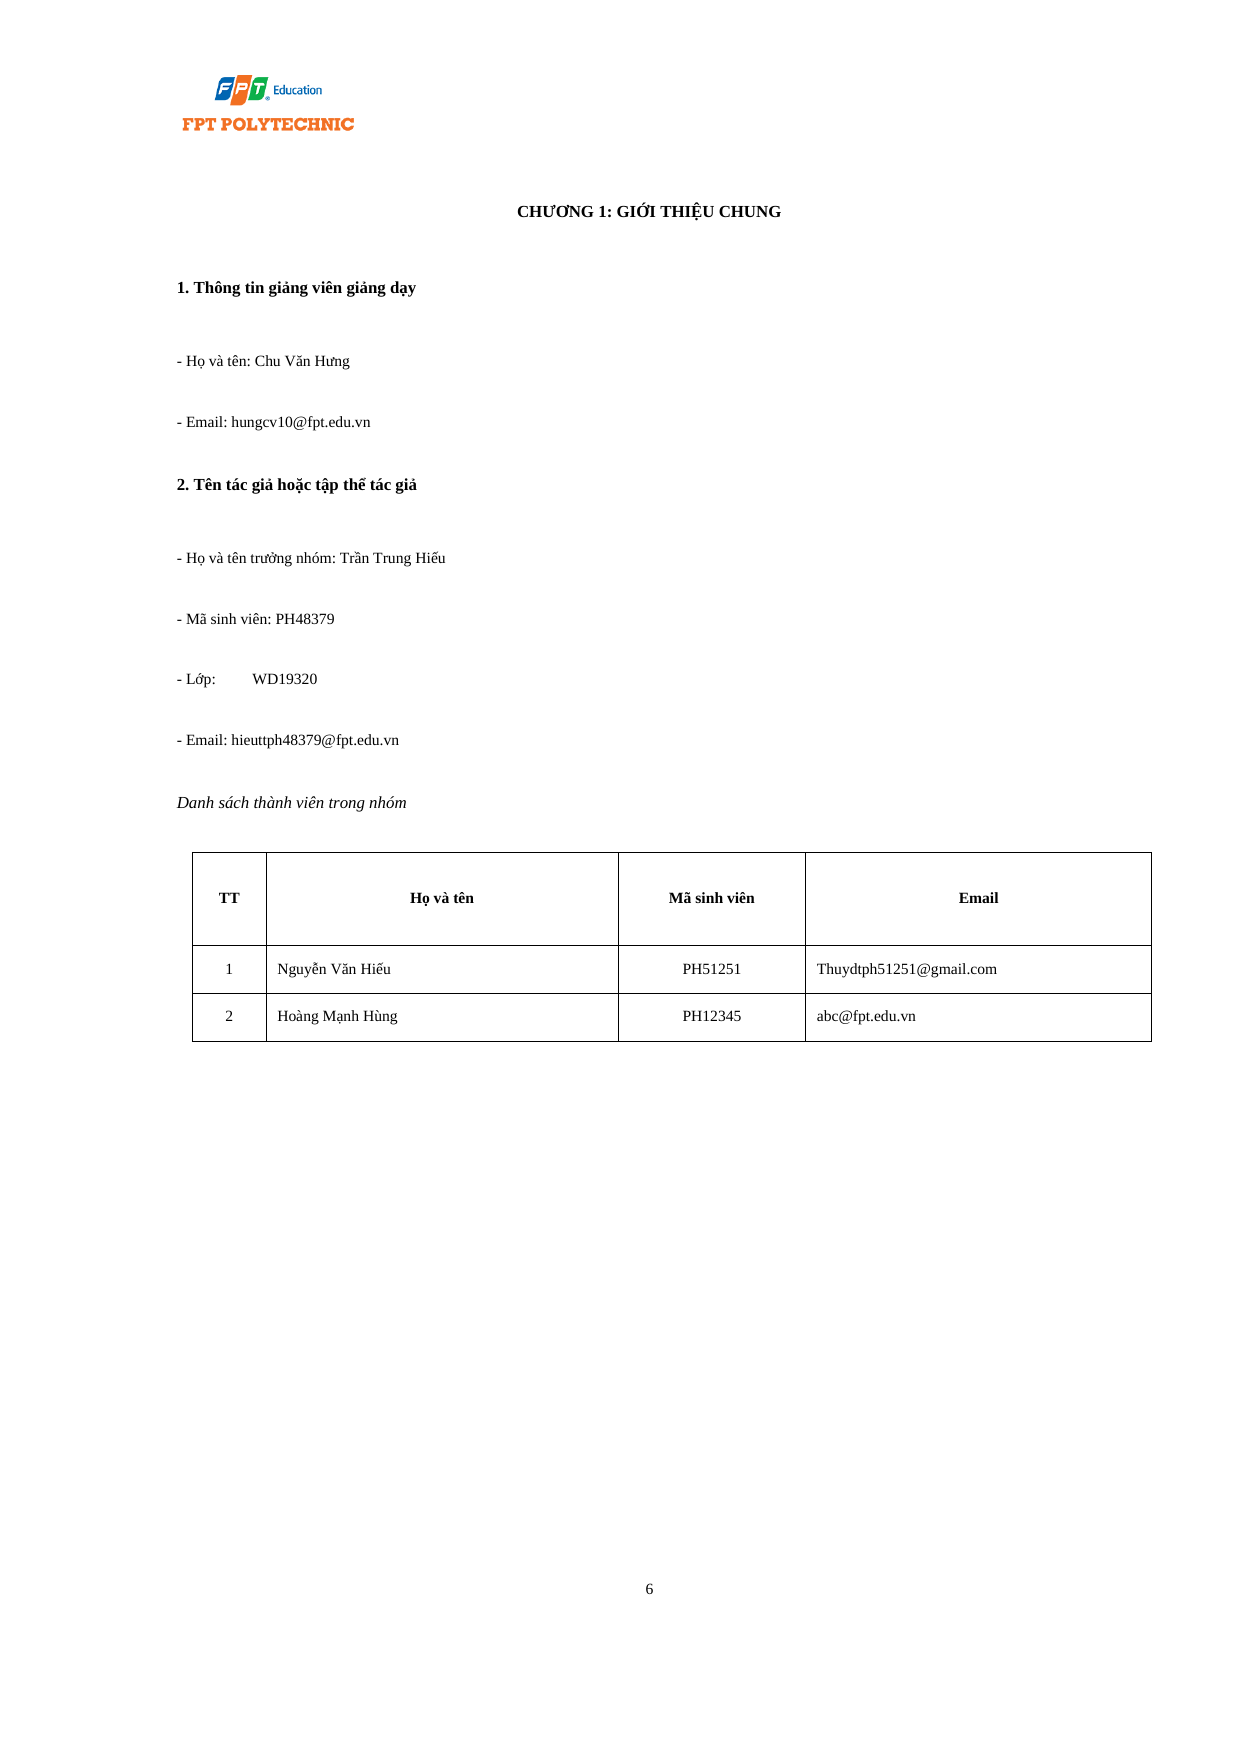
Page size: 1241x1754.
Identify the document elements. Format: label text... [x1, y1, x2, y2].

text - Email: hieuttph48379@fpt.edu.vn [177, 718, 1122, 749]
table_cell 1 [193, 946, 266, 993]
table_cell 2 [193, 994, 266, 1041]
subtitle CHƯƠNG 1: GIỚI THIỆU CHUNG [177, 188, 1122, 222]
table_header Họ và tên [267, 853, 618, 945]
table_cell Hoàng Mạnh Hùng [267, 994, 618, 1041]
table_header Email [806, 853, 1151, 945]
text - Lớp: WD19320 [177, 657, 1122, 688]
subtitle 2. Tên tác giả hoặc tập thể tác giả [177, 460, 1122, 494]
text - Họ và tên trưởng nhóm: Trần Trung Hiếu [177, 536, 1122, 567]
table_cell Thuydtph51251@gmail.com [806, 946, 1151, 993]
text - Email: hungcv10@fpt.edu.vn [177, 399, 1122, 431]
table_cell Nguyễn Văn Hiếu [267, 946, 618, 993]
table_cell PH12345 [619, 994, 805, 1041]
text - Họ và tên: Chu Văn Hưng [177, 339, 1122, 370]
text - Mã sinh viên: PH48379 [177, 596, 1122, 627]
subtitle 1. Thông tin giảng viên giảng dạy [177, 263, 1122, 297]
picture [177, 75, 360, 133]
table_cell abc@fpt.edu.vn [806, 994, 1151, 1041]
subtitle Danh sách thành viên trong nhóm [177, 778, 1122, 812]
table_header Mã sinh viên [619, 853, 805, 945]
table_cell PH51251 [619, 946, 805, 993]
table_header TT [193, 853, 266, 945]
